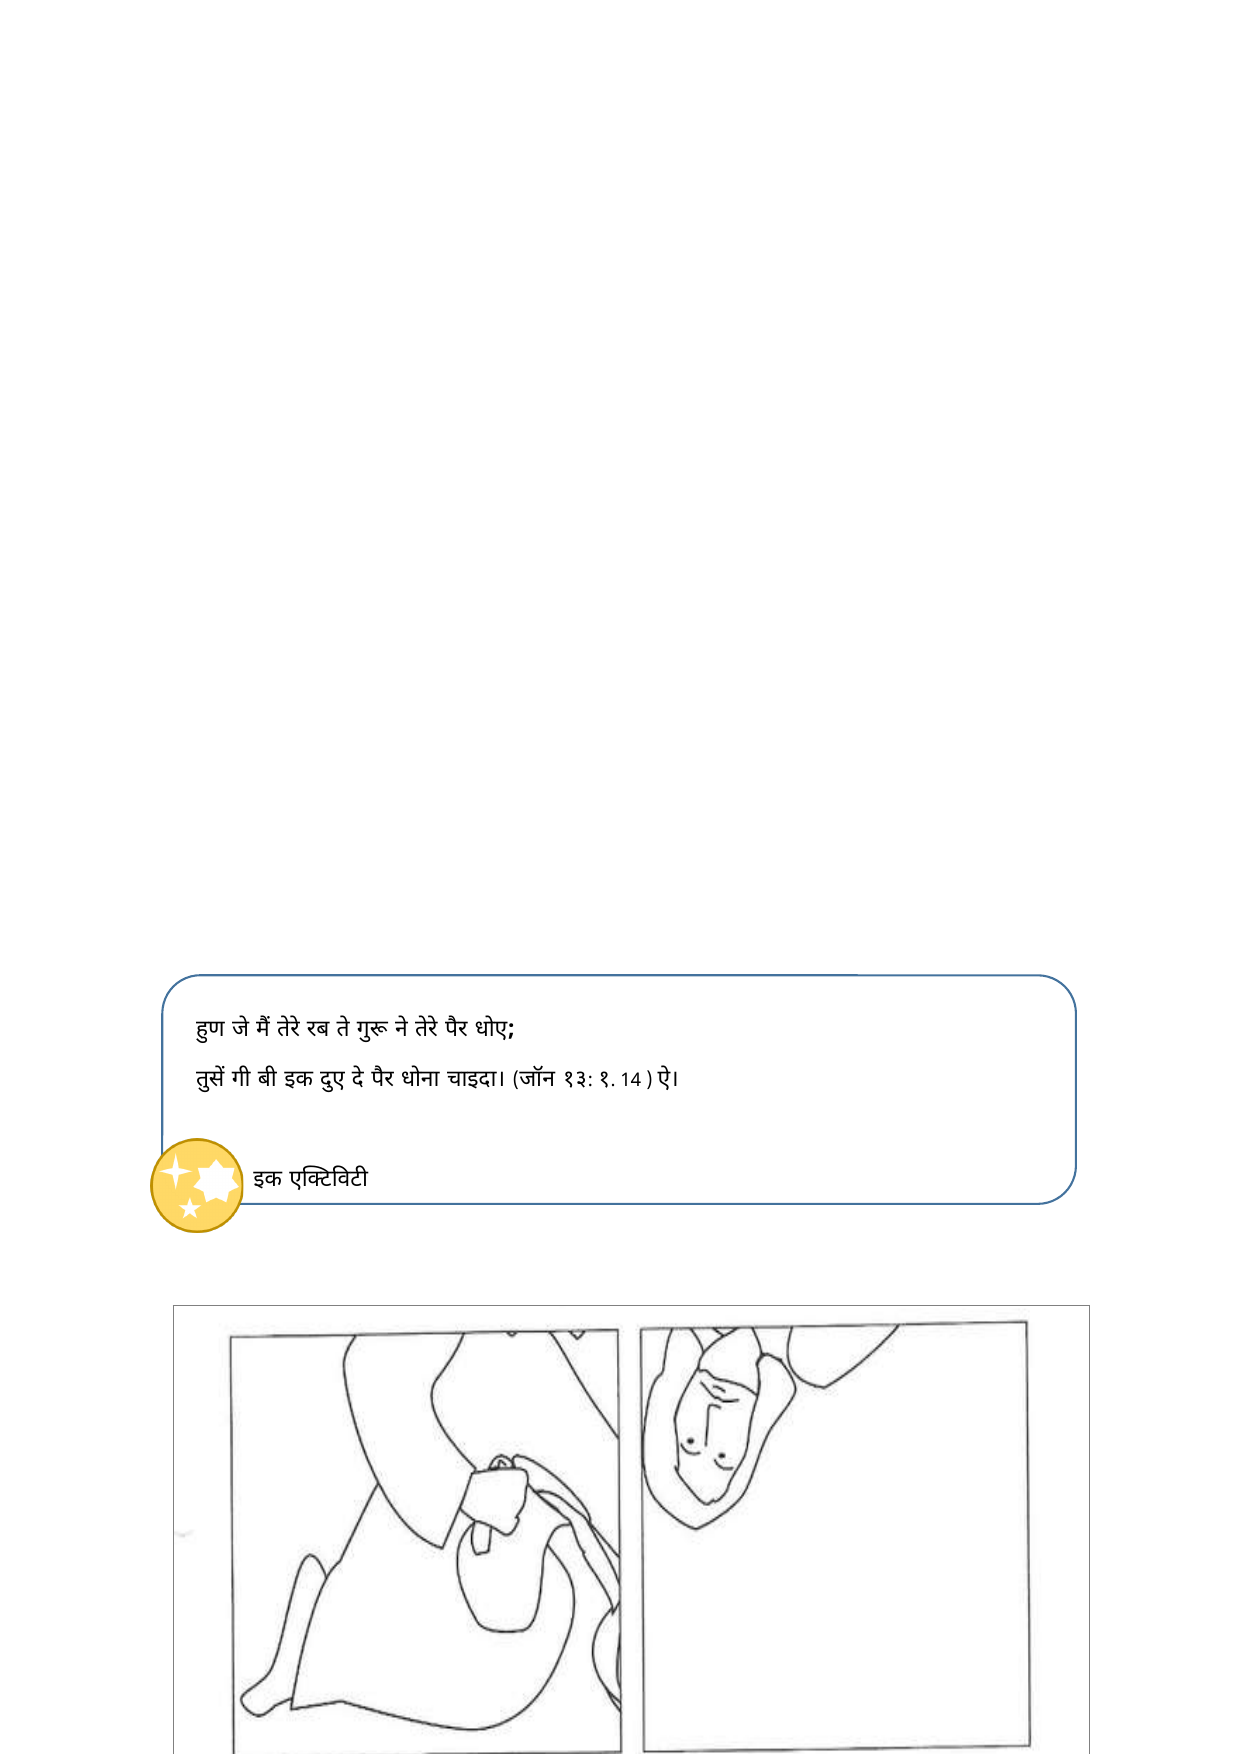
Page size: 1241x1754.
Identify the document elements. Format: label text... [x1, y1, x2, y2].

text इक एक्टिविटी [244, 1165, 1090, 1191]
text हुण जे मैं तेरे रब ते गुरू ने तेरे पैर धोए; [150, 1015, 1090, 1046]
text तुसें गी बी इक दुए दे पैर धोना चाइदा। (जॉन १३: १. 14 ) ऐ। [150, 1065, 1090, 1094]
picture [174, 1306, 1089, 1754]
picture [150, 1138, 244, 1233]
